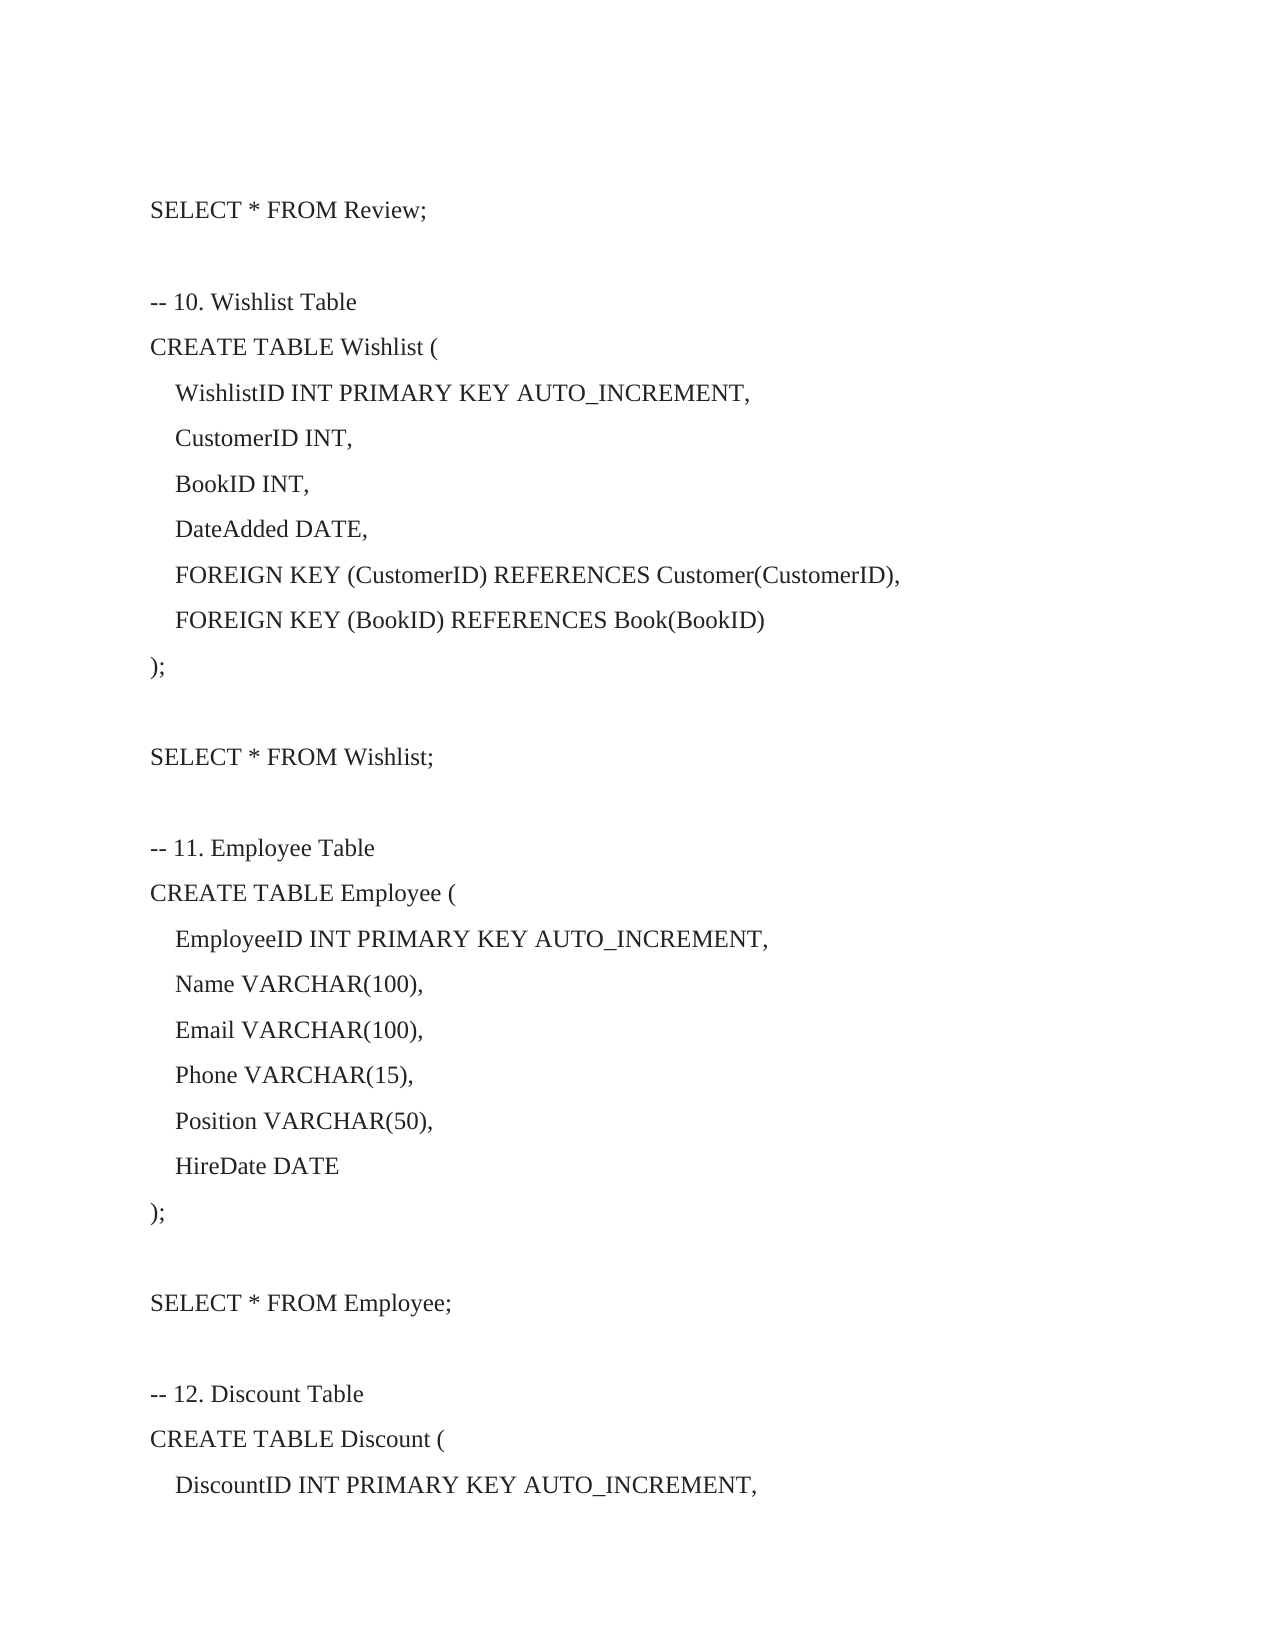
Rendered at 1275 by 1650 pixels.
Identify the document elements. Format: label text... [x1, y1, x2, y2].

text Email VARCHAR(100), [150, 1015, 1226, 1044]
text Name VARCHAR(100), [150, 969, 1226, 998]
text SELECT * FROM Review; [150, 196, 1226, 224]
text CREATE TABLE Wishlist ( [150, 332, 1226, 361]
text WishlistID INT PRIMARY KEY AUTO_INCREMENT, [150, 378, 1226, 406]
text BookID INT, [150, 469, 1226, 497]
text CREATE TABLE Discount ( [150, 1424, 1226, 1453]
text ); [150, 651, 1226, 679]
text HireDate DATE [150, 1151, 1226, 1180]
text SELECT * FROM Wishlist; [150, 742, 1226, 771]
text DateAdded DATE, [150, 514, 1226, 543]
text FOREIGN KEY (CustomerID) REFERENCES Customer(CustomerID), [150, 560, 1226, 588]
text EmployeeID INT PRIMARY KEY AUTO_INCREMENT, [150, 924, 1226, 953]
text Phone VARCHAR(15), [150, 1060, 1226, 1089]
text -- 11. Employee Table [150, 833, 1226, 862]
text DiscountID INT PRIMARY KEY AUTO_INCREMENT, [150, 1470, 1226, 1499]
text CREATE TABLE Employee ( [150, 878, 1226, 907]
text CustomerID INT, [150, 423, 1226, 452]
text -- 10. Wishlist Table [150, 287, 1226, 315]
text ); [150, 1197, 1226, 1226]
text FOREIGN KEY (BookID) REFERENCES Book(BookID) [150, 605, 1226, 634]
text -- 12. Discount Table [150, 1379, 1226, 1408]
text SELECT * FROM Employee; [150, 1288, 1226, 1317]
text Position VARCHAR(50), [150, 1106, 1226, 1135]
